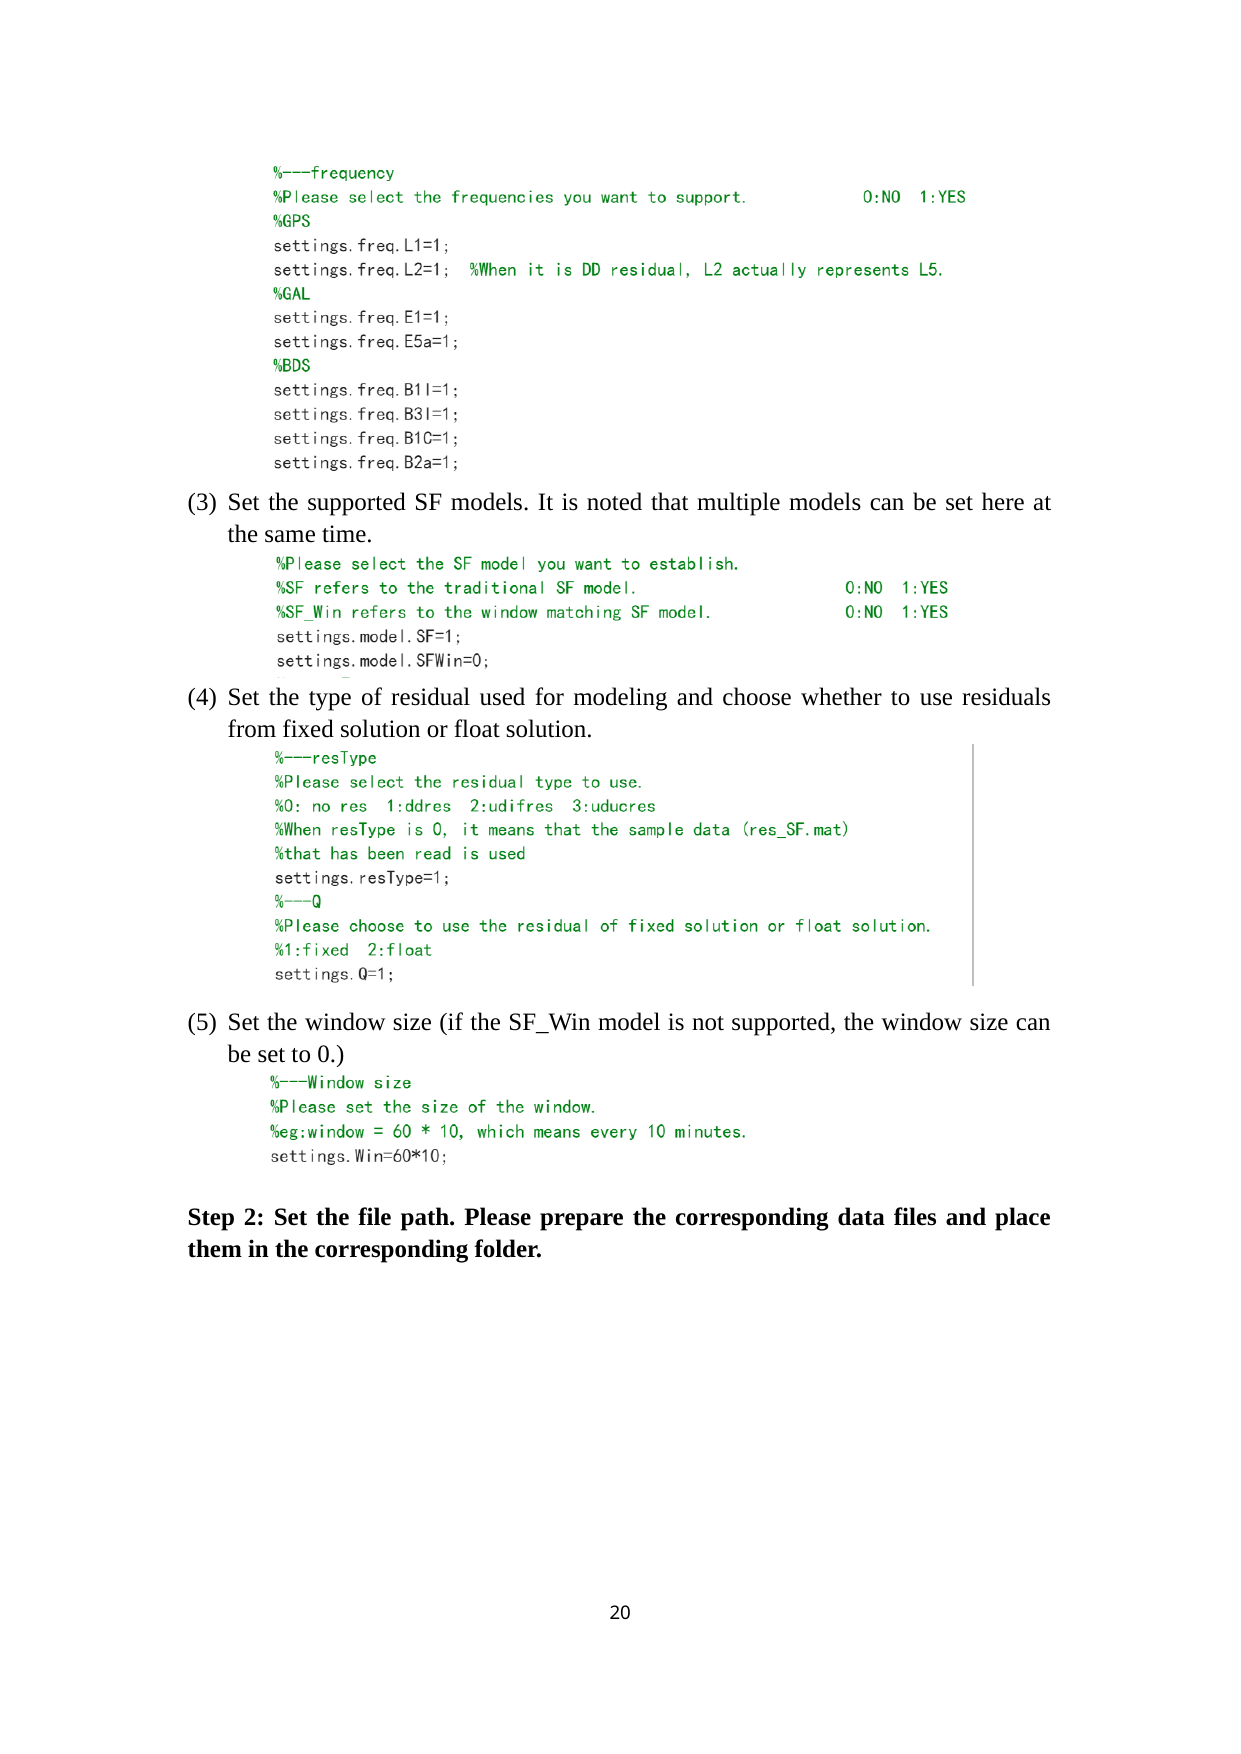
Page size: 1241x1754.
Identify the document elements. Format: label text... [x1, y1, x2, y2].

list Set the supported SF models. It is noted that multiple models can be set here at the same time. [187, 485, 1053, 550]
list Set the window size (if the SF_Win model is not supported, the window size can be set to 0.) [187, 1005, 1053, 1070]
picture [265, 549, 975, 678]
text Step 2: Set the file path. Please prepare the corresponding data files and place them in the corresponding folder. [187, 1200, 1053, 1265]
list Set the type of residual used for modeling and choose whether to use residuals from fixed solution or float solution. [187, 680, 1053, 745]
picture [265, 159, 975, 476]
picture [265, 744, 975, 986]
picture [265, 1069, 975, 1169]
